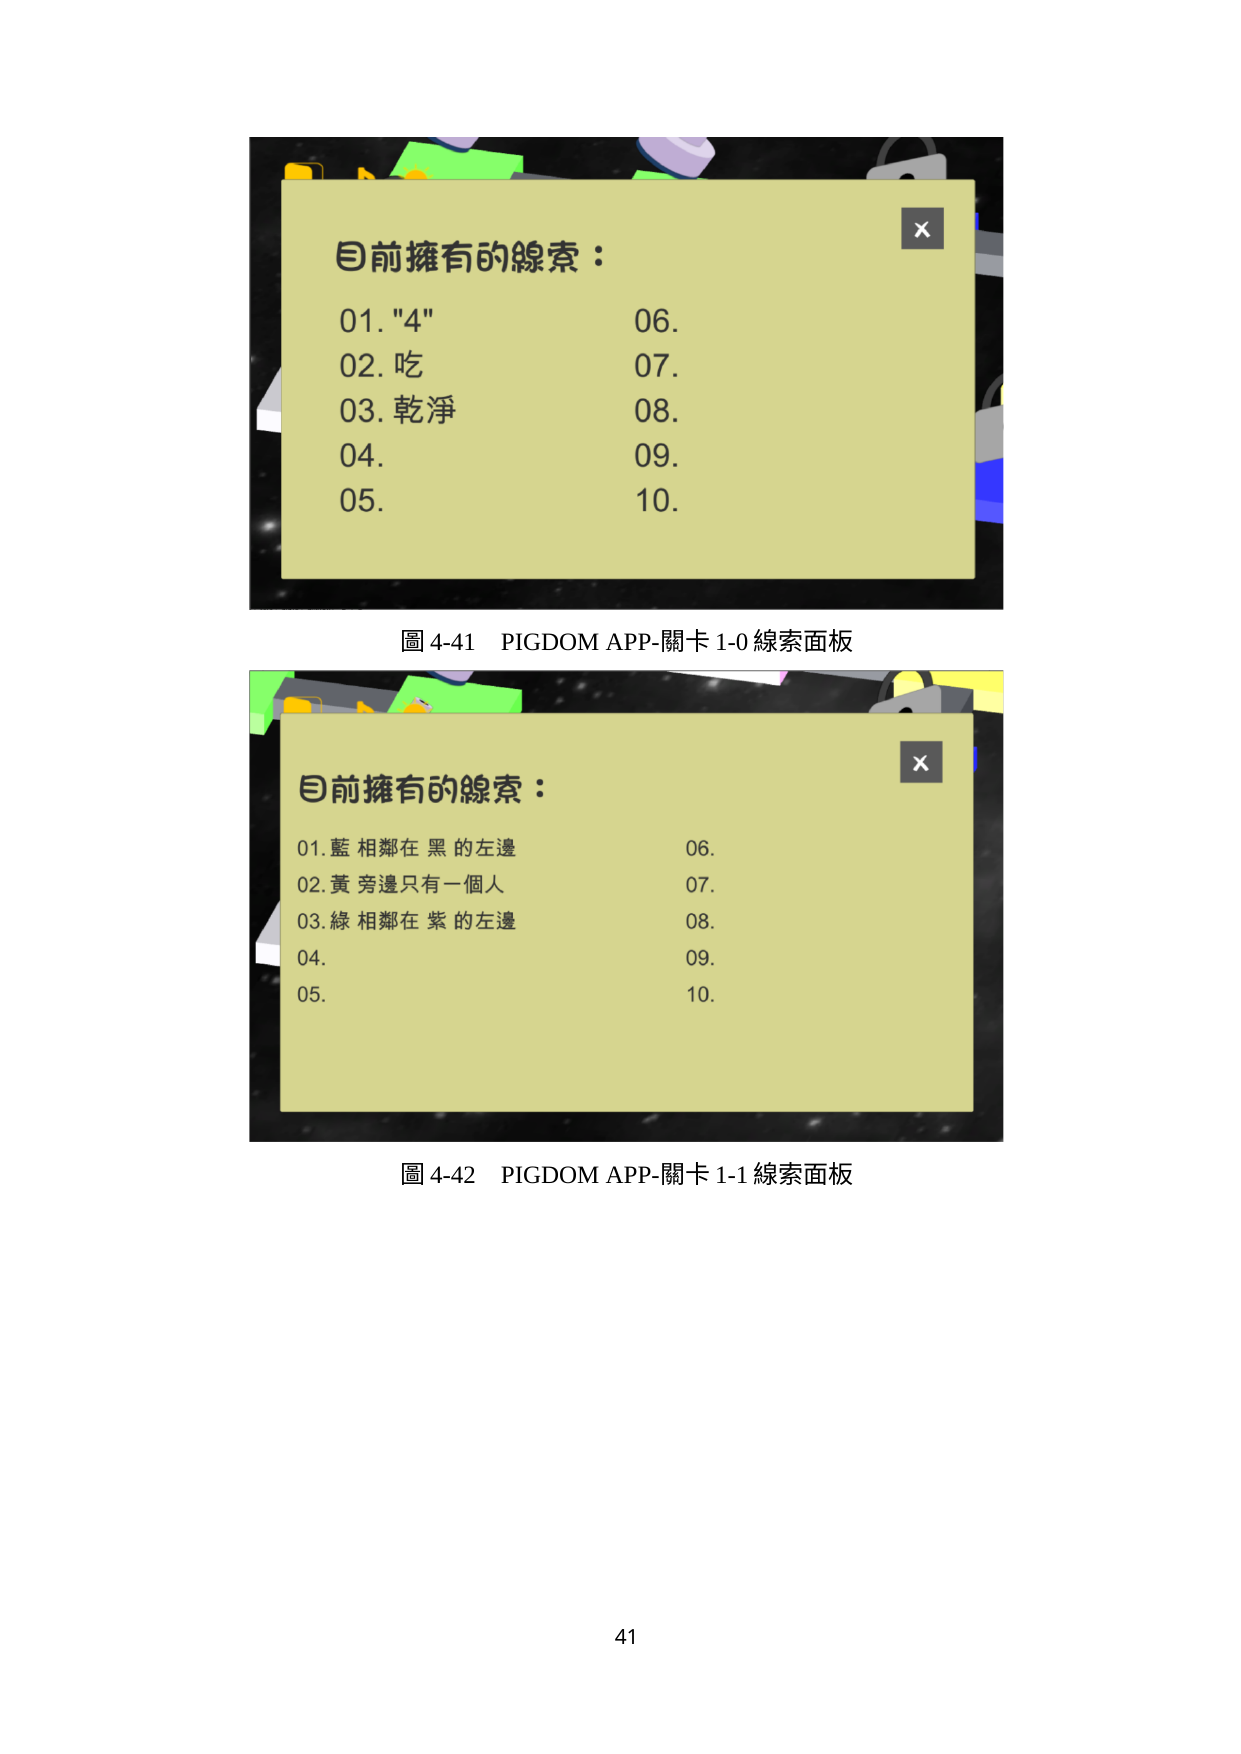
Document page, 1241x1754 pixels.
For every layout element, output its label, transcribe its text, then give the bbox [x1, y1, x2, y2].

picture [249, 670, 1004, 1142]
text 圖4-41 PIGDOM APP-關卡1-0線索面板 [144, 622, 1109, 658]
picture [249, 137, 1004, 610]
text 圖4-42 PIGDOM APP-關卡1-1線索面板 [144, 1154, 1109, 1191]
